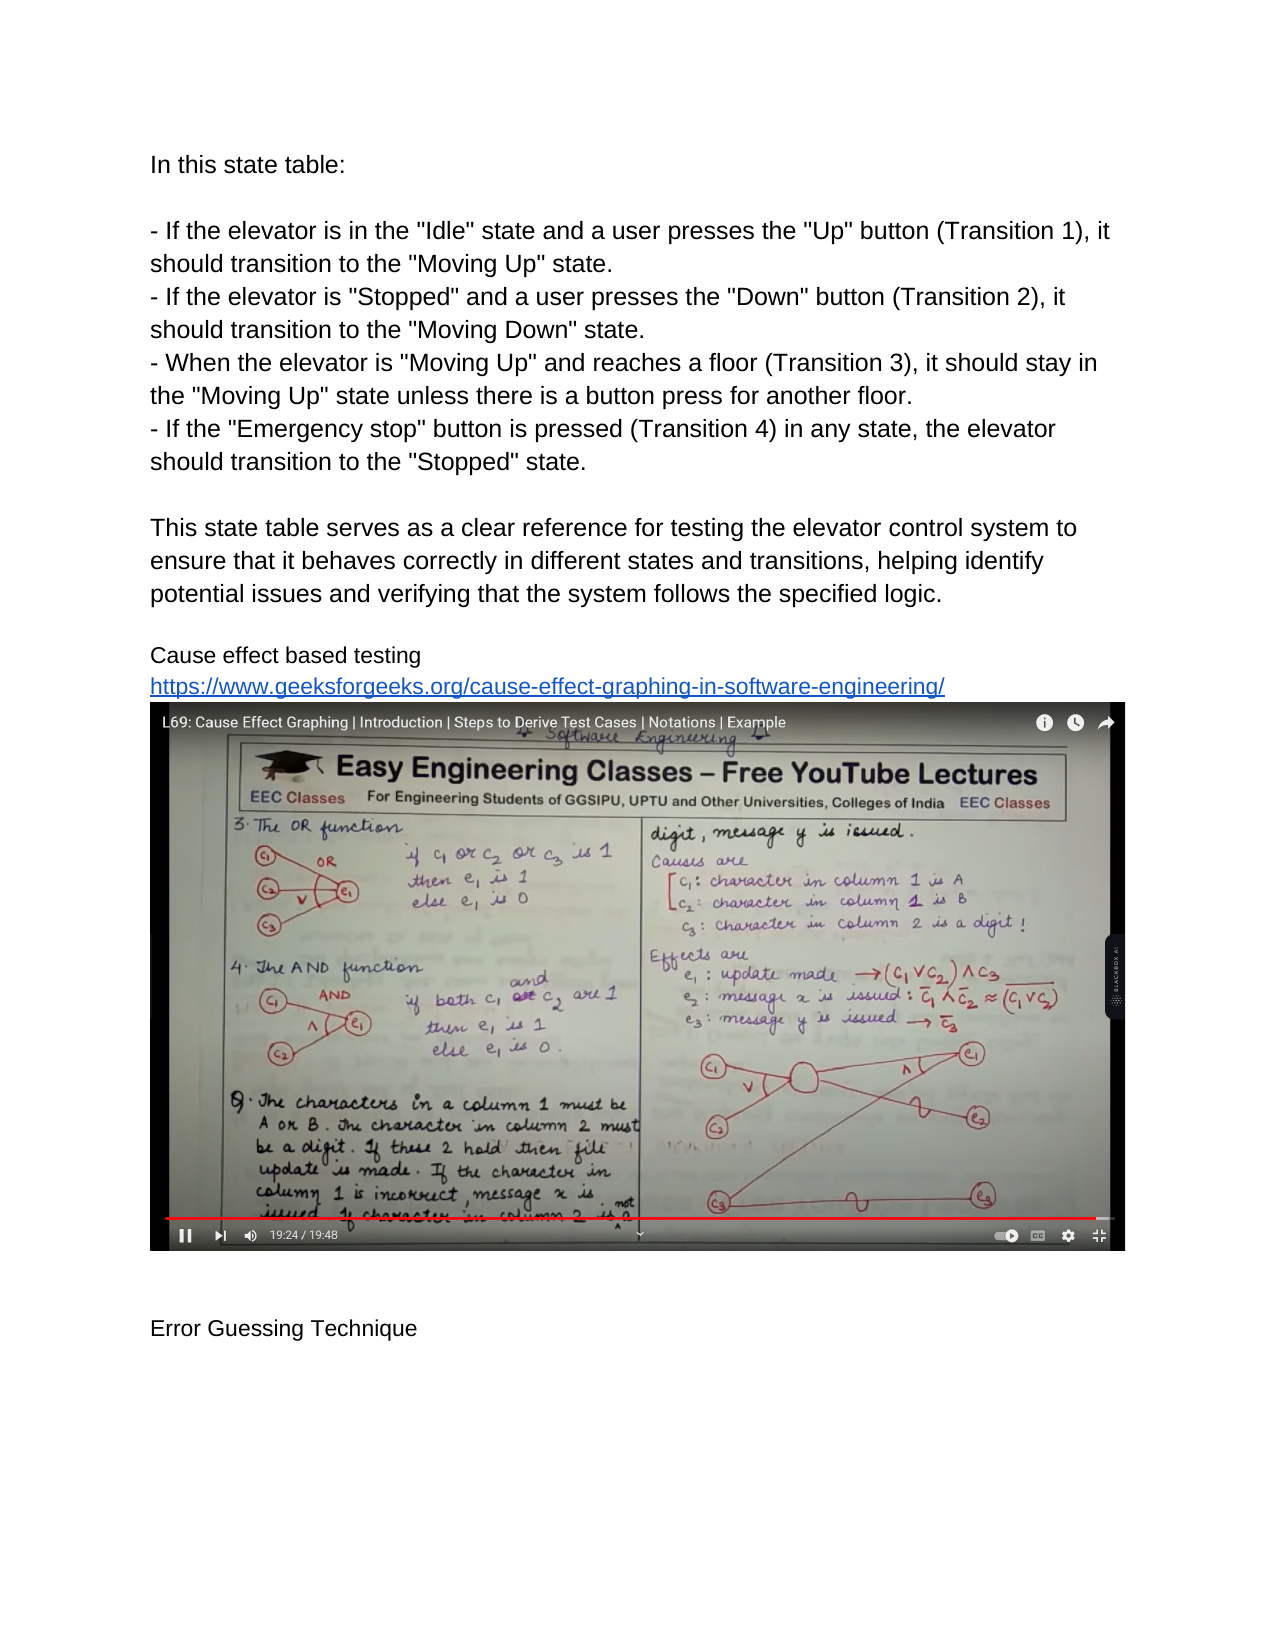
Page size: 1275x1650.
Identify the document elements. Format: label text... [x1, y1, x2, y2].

text - If the elevator is in the "Idle" state and a user presses the "Up" button (Transition 1), it should transition to the "Moving Up" state. [150, 216, 1125, 278]
text - When the elevator is "Moving Up" and reaches a floor (Transition 3), it should stay in the "Moving Up" state unless there is a button press for another floor. [150, 348, 1125, 410]
picture [150, 702, 1125, 1251]
text https://www.geeksforgeeks.org/cause-effect-graphing-in-software-engineering/ [150, 673, 1125, 699]
text This state table serves as a clear reference for testing the elevator control system to ensure that it behaves correctly in different states and transitions, helping identify potential issues and verifying that the system follows the specified logic. [150, 513, 1125, 608]
text Cause effect based testing [150, 642, 1125, 669]
text - If the "Emergency stop" button is pressed (Transition 4) in any state, the elevator should transition to the "Stopped" state. [150, 414, 1125, 476]
text In this state table: [150, 150, 1125, 179]
text - If the elevator is "Stopped" and a user presses the "Down" button (Transition 2), it should transition to the "Moving Down" state. [150, 282, 1125, 344]
text Error Guessing Technique [150, 1315, 1125, 1341]
